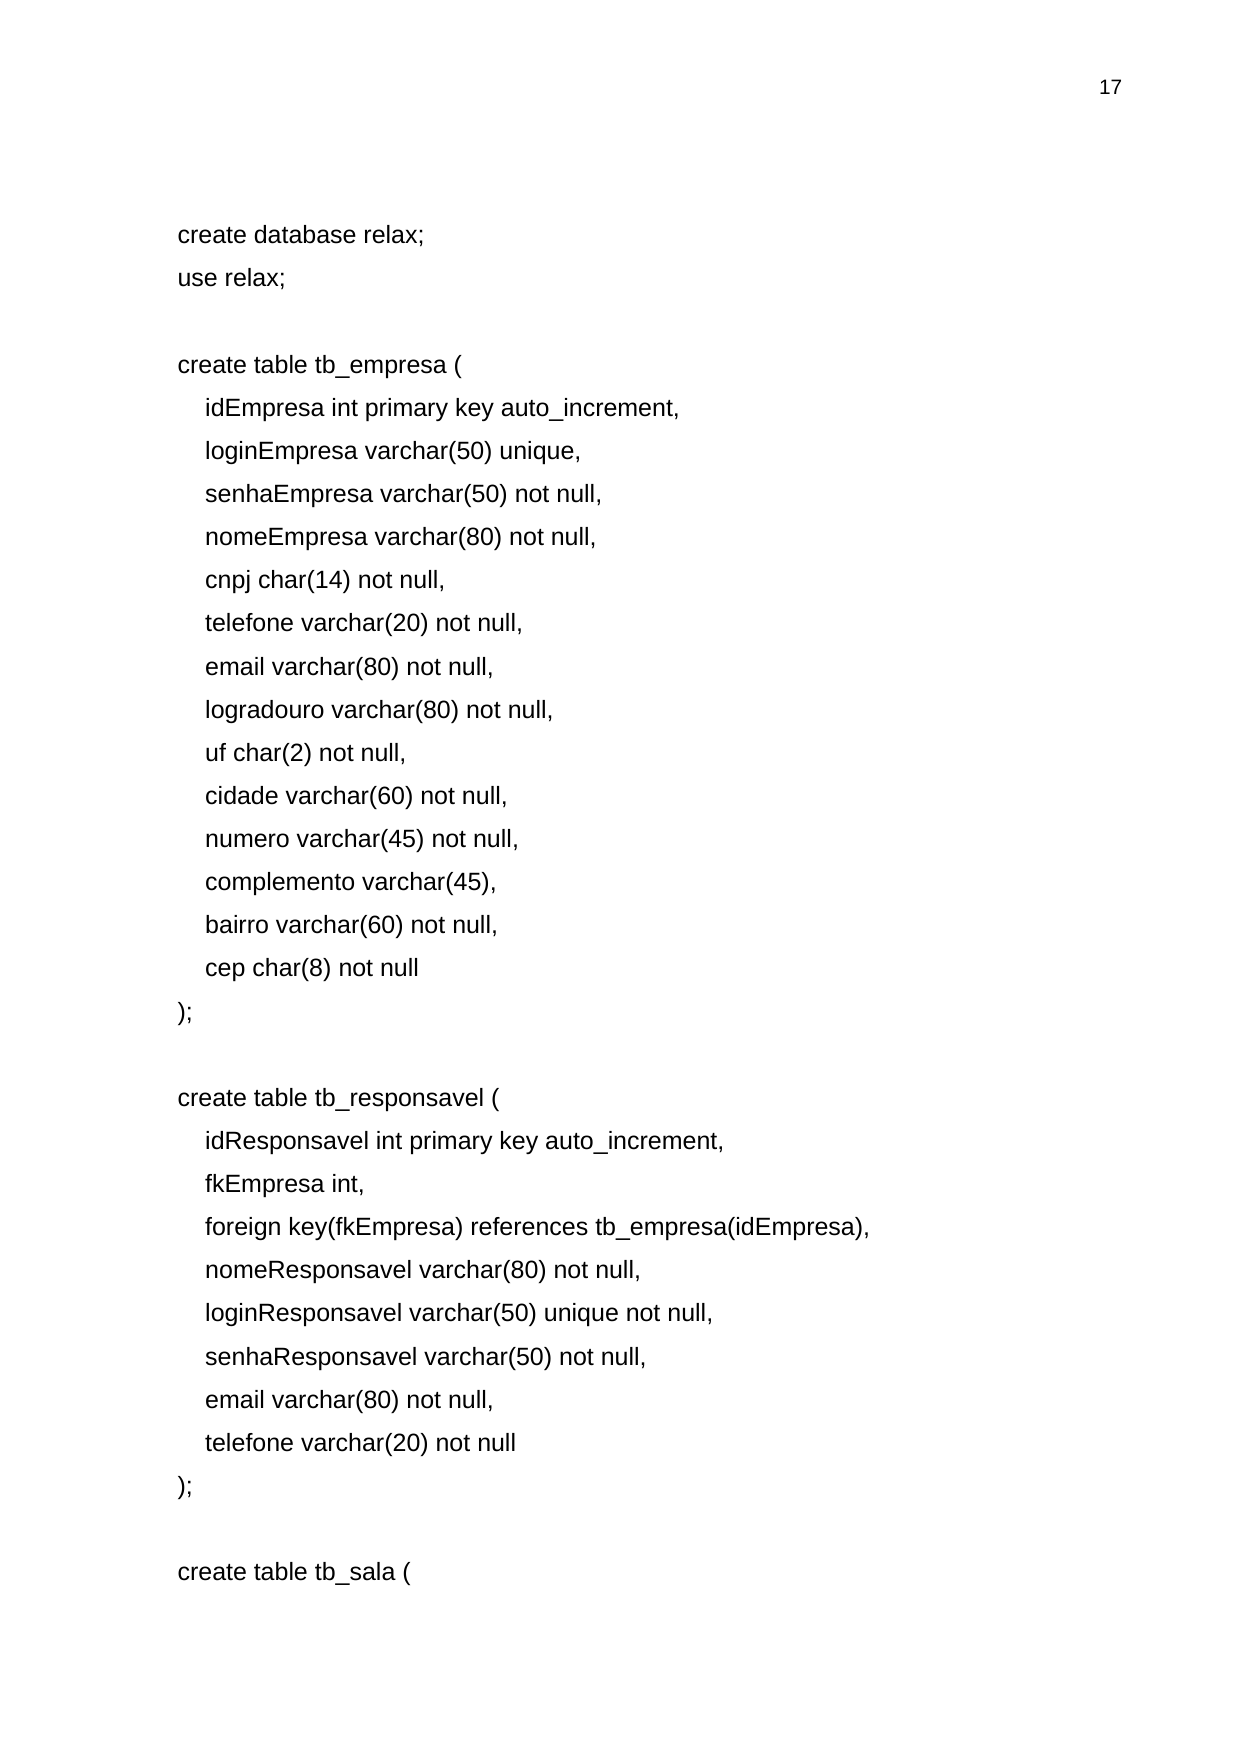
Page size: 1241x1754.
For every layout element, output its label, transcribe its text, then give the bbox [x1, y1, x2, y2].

text create table tb_sala ( [177, 1557, 1122, 1586]
text foreign key(fkEmpresa) references tb_empresa(idEmpresa), [177, 1212, 1122, 1241]
text cidade varchar(60) not null, [177, 781, 1122, 810]
text idEmpresa int primary key auto_increment, [177, 393, 1122, 422]
text nomeEmpresa varchar(80) not null, [177, 522, 1122, 551]
text senhaEmpresa varchar(50) not null, [177, 479, 1122, 508]
text nomeResponsavel varchar(80) not null, [177, 1255, 1122, 1284]
text create table tb_responsavel ( [177, 1083, 1122, 1112]
text email varchar(80) not null, [177, 1385, 1122, 1413]
text idResponsavel int primary key auto_increment, [177, 1126, 1122, 1155]
text email varchar(80) not null, [177, 652, 1122, 680]
text ); [177, 1471, 1122, 1500]
text use relax; [177, 263, 1122, 292]
text fkEmpresa int, [177, 1169, 1122, 1198]
text create database relax; [177, 220, 1122, 249]
text create table tb_empresa ( [177, 350, 1122, 378]
text bairro varchar(60) not null, [177, 910, 1122, 939]
text telefone varchar(20) not null, [177, 608, 1122, 637]
text telefone varchar(20) not null [177, 1428, 1122, 1457]
text ); [177, 997, 1122, 1025]
text cnpj char(14) not null, [177, 565, 1122, 594]
text logradouro varchar(80) not null, [177, 695, 1122, 723]
text loginEmpresa varchar(50) unique, [177, 436, 1122, 465]
text uf char(2) not null, [177, 738, 1122, 767]
text numero varchar(45) not null, [177, 824, 1122, 853]
text loginResponsavel varchar(50) unique not null, [177, 1298, 1122, 1327]
text senhaResponsavel varchar(50) not null, [177, 1342, 1122, 1370]
text complemento varchar(45), [177, 867, 1122, 896]
text cep char(8) not null [177, 953, 1122, 982]
